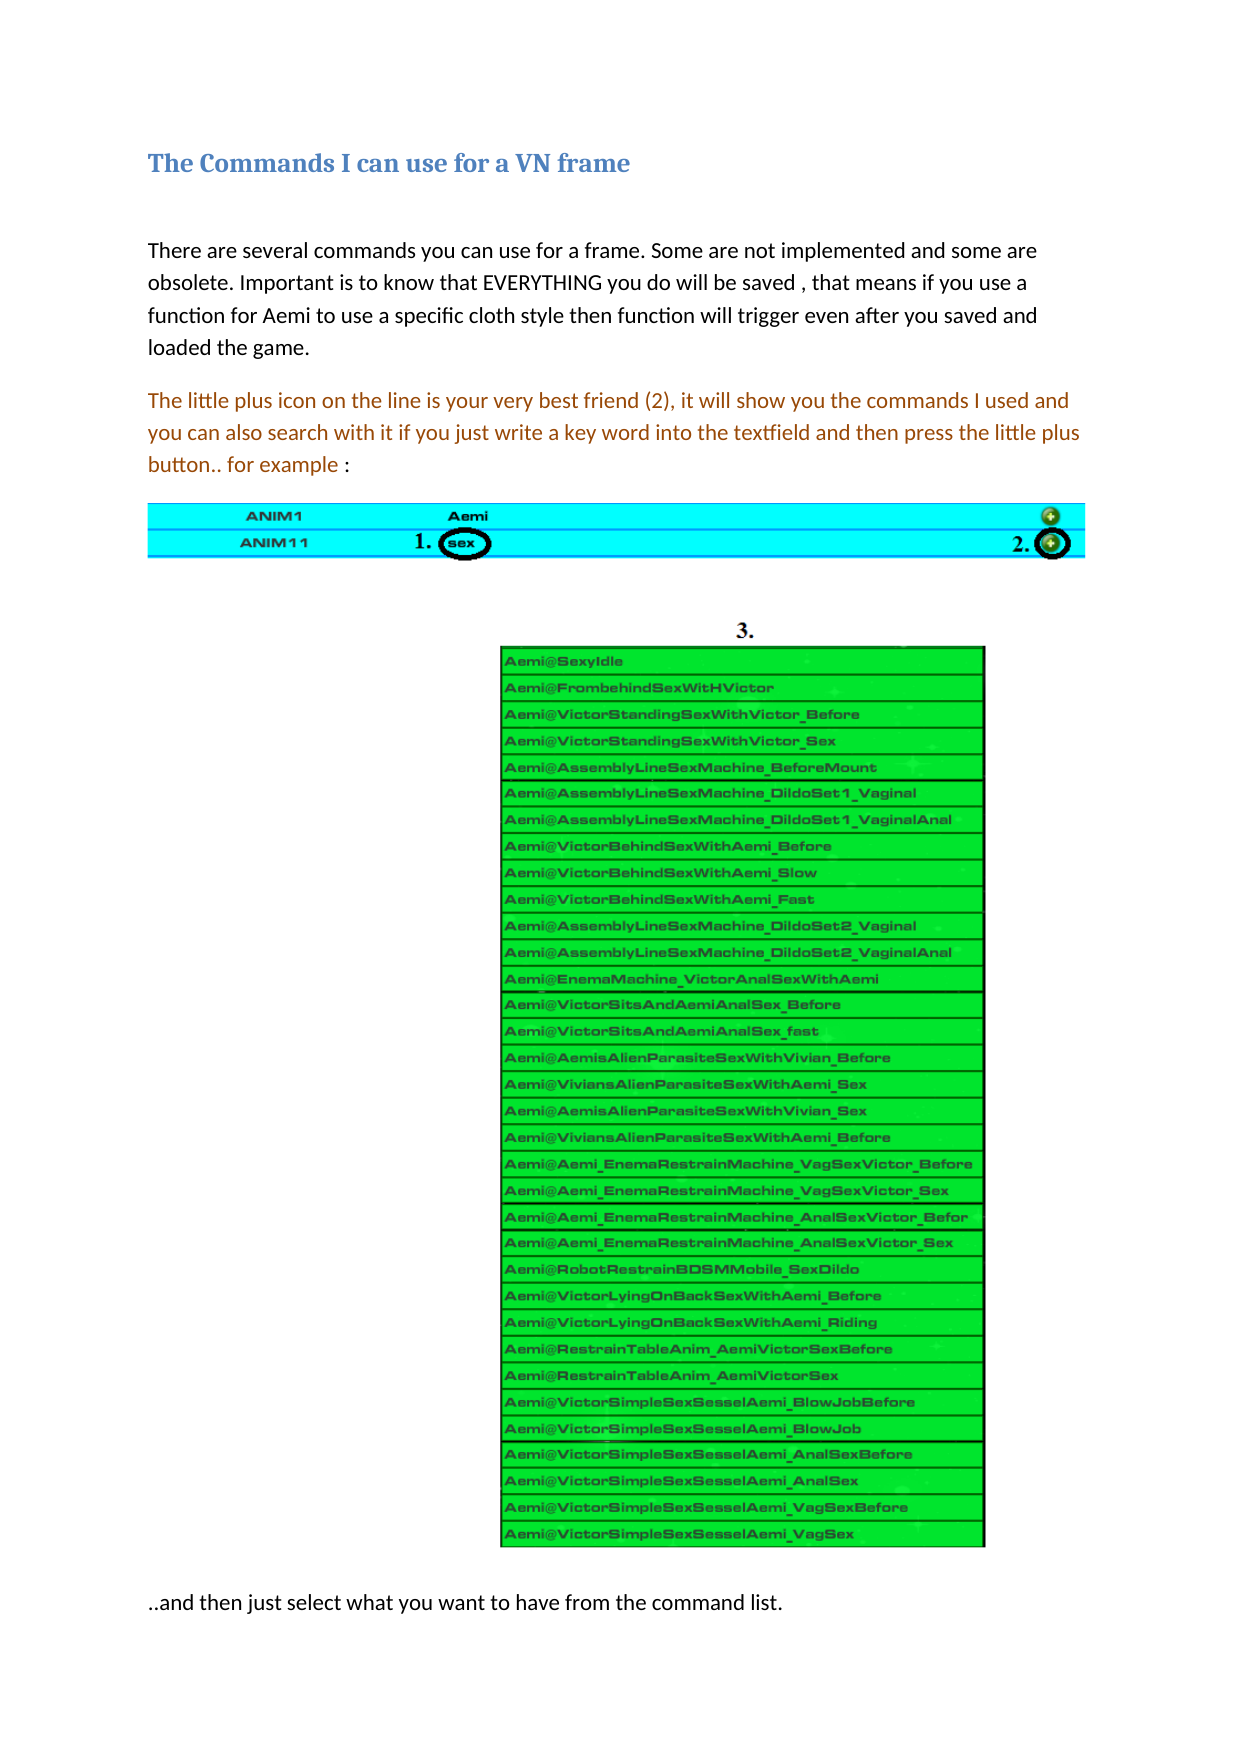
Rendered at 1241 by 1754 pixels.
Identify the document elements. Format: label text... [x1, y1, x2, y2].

picture [147, 503, 1093, 1564]
text There are several commands you can use for a frame. Some are not implemented and some are obsolete. Important is to know that EVERYTHING you do will be saved , that means if you use a function for Aemi to use a specific cloth style then function will trigger even after you saved and loaded the game. [148, 236, 1093, 361]
text ..and then just select what you want to have from the command list. [148, 1588, 1093, 1616]
text The little plus icon on the line is your very best friend (2), it will show you the commands I used and you can also search with it if you just write a key word into the textfield and then press the little plus button.. for example : [148, 386, 1093, 478]
subtitle The Commands I can use for a VN frame [148, 148, 1093, 179]
